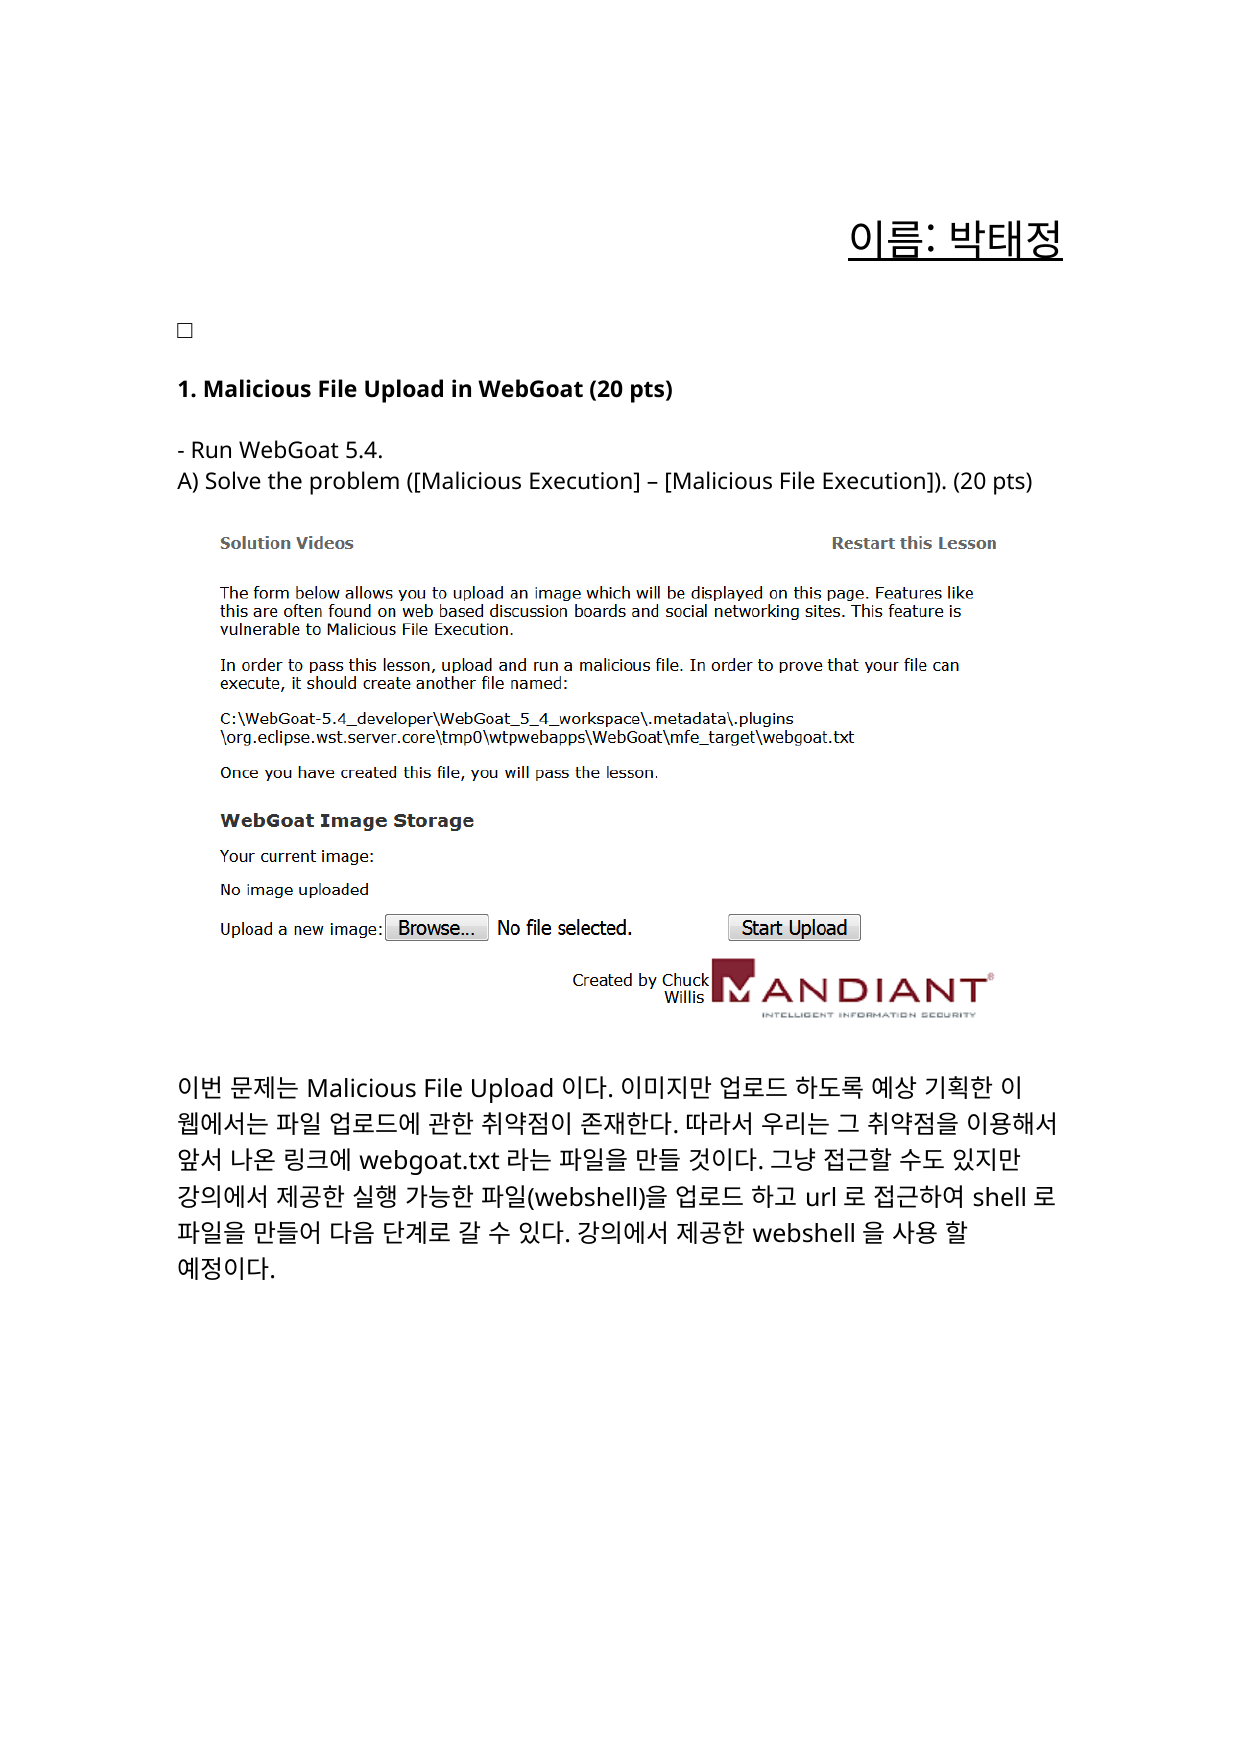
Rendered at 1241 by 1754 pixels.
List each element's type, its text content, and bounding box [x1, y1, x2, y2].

text 이름: 박태정 [177, 207, 1063, 267]
text - Run WebGoat 5.4. A) Solve the problem ([Malicious Execution] – [Malicious File Execution]). (20 pts) [177, 433, 1063, 496]
text 1. Malicious File Upload in WebGoat (20 pts) [177, 373, 1063, 404]
text □ [177, 315, 1063, 344]
text 이번 문제는 Malicious File Upload 이다. 이미지만 업로드 하도록 예상 기획한 이 웹에서는 파일 업로드에 관한 취약점이 존재한다. 따라서 우리는 그 취약점을 이용해서 앞서 나온 링크에 webgoat.txt 라는 파일을 만들 것이다. 그냥 접근할 수도 있지만 강의에서 제공한 실행 가능한 파일(webshell)을 업로드 하고 url 로 접근하여 shell 로 파일을 만들어 다음 단계로 갈 수 있다. 강의에서 제공한 webshell 을 사용 할 예정이다. [177, 1068, 1063, 1286]
picture [177, 525, 1063, 1040]
